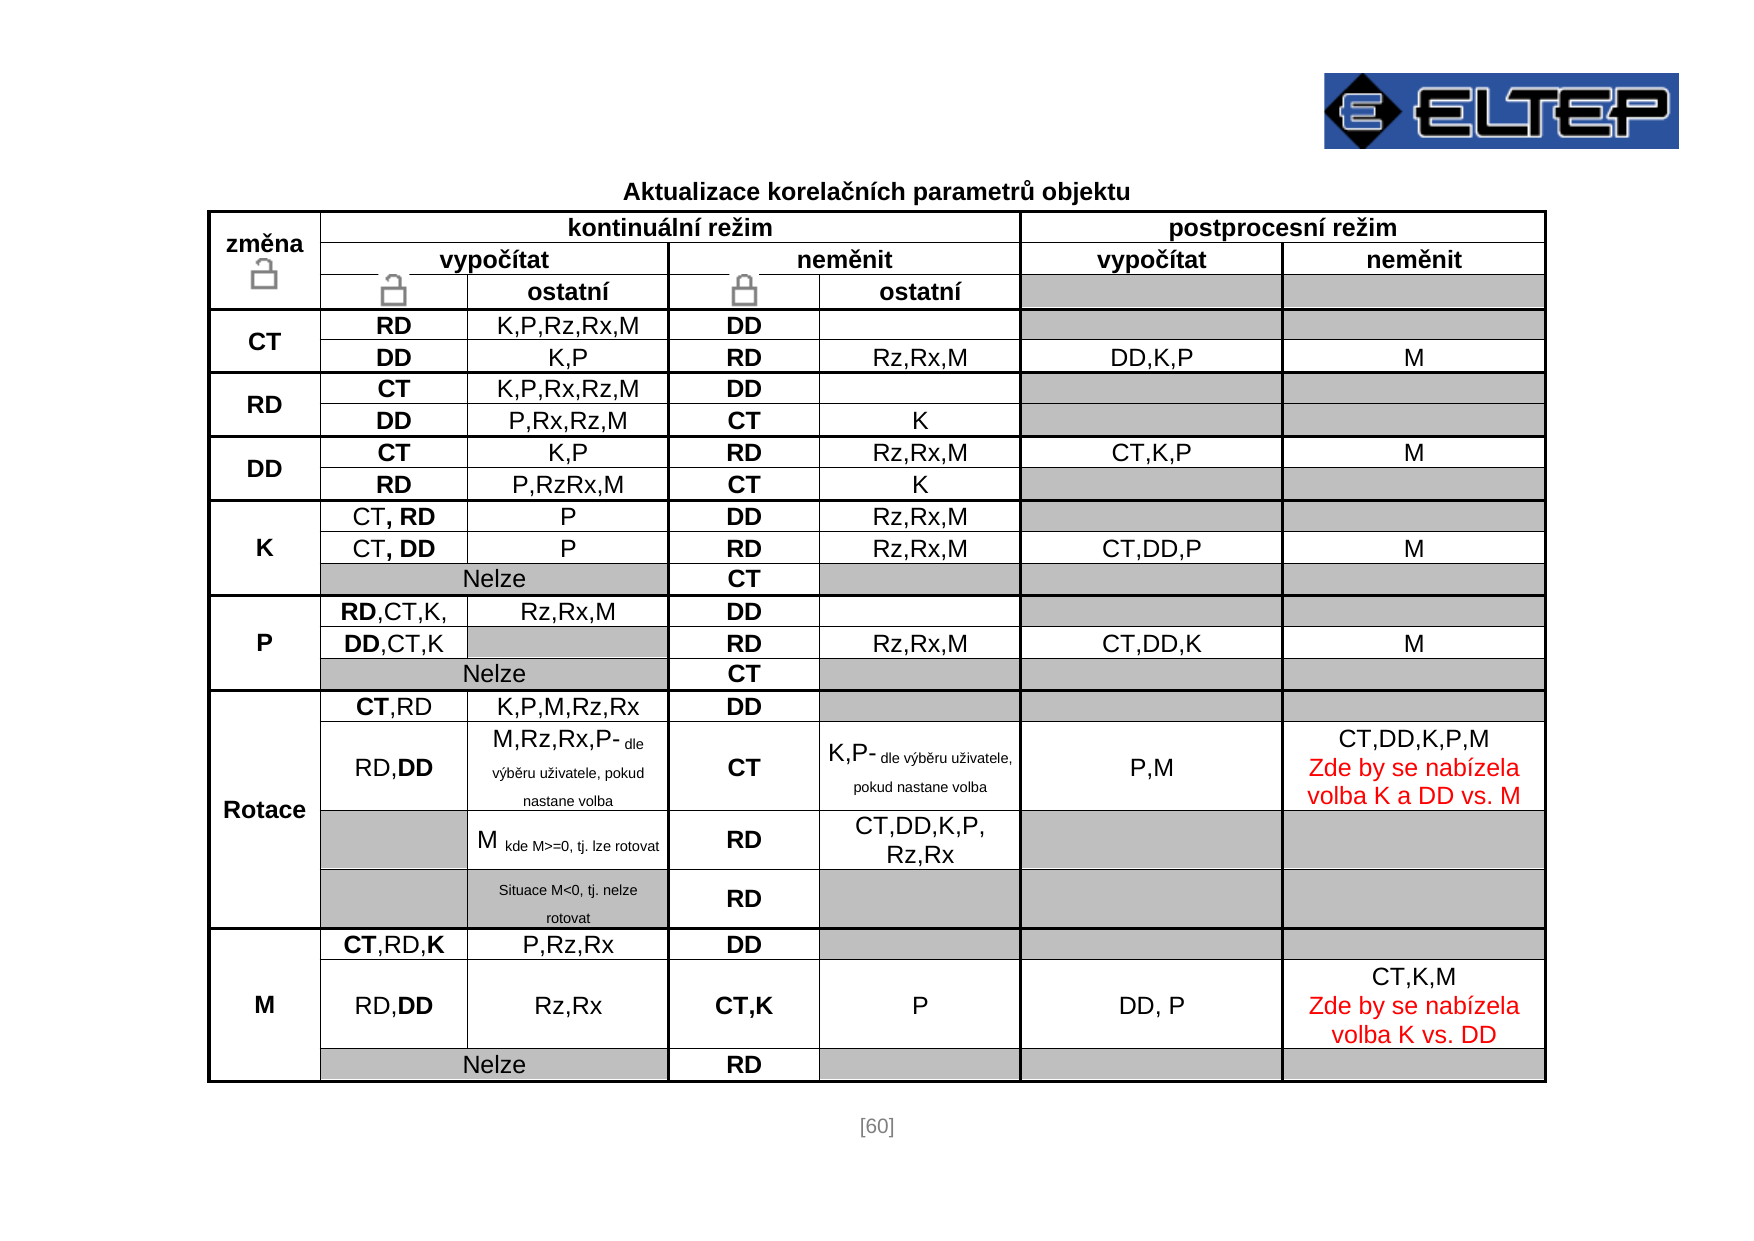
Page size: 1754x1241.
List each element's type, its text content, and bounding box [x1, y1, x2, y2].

table_cell K,P [468, 438, 667, 467]
table_cell Rz,Rx,M [820, 438, 1019, 467]
table_cell K [820, 468, 1019, 499]
table_cell CT,K,P [1022, 438, 1281, 467]
table_cell [1022, 374, 1281, 403]
table_cell Nelze [321, 659, 667, 689]
table_header kontinuální režim [321, 213, 1019, 242]
table_cell [1284, 659, 1544, 689]
table_cell Nelze [321, 1049, 667, 1079]
table_cell M kde M>=0, tj. lze rotovat [468, 811, 667, 868]
table_cell DD [670, 311, 819, 339]
table_cell RD,DD [321, 960, 467, 1048]
table_cell CT [211, 311, 320, 371]
table_cell CT,DD,K,P, Rz,Rx [820, 811, 1019, 868]
table_cell [1022, 659, 1281, 689]
table_cell DD,K,P [1022, 340, 1281, 371]
table_cell CT [321, 374, 467, 403]
table_cell CT, RD [321, 502, 467, 531]
table_cell [820, 1049, 1019, 1079]
table_cell P,RzRx,M [468, 468, 667, 499]
table_cell [759, 275, 819, 307]
picture [1324, 73, 1679, 149]
table_cell K,P,Rz,Rx,M [468, 311, 667, 339]
table_cell K [820, 404, 1019, 435]
table_cell RD [211, 374, 320, 435]
table_cell [1284, 1049, 1544, 1079]
table_cell M [1284, 627, 1544, 657]
table_header postprocesní režim [1022, 213, 1544, 242]
table_cell neměnit [1284, 243, 1544, 274]
table_cell CT [670, 404, 819, 435]
table_cell [1284, 374, 1544, 403]
table_cell [1284, 564, 1544, 594]
table_cell [820, 930, 1019, 959]
table_cell Rz,Rx [468, 960, 667, 1048]
table_cell [1022, 468, 1281, 499]
table_cell Nelze [321, 564, 667, 594]
table_cell RD [670, 438, 819, 467]
table_cell RD [321, 311, 467, 339]
table_cell vypočítat [321, 243, 667, 274]
table_cell DD [670, 930, 819, 959]
table_cell [1022, 311, 1281, 339]
table_cell [321, 811, 467, 868]
table_cell RD [670, 870, 819, 927]
table_cell [1284, 692, 1544, 721]
table_cell CT,RD,K [321, 930, 467, 959]
table_cell DD [670, 597, 819, 626]
table_cell [1284, 502, 1544, 531]
table_cell DD [211, 438, 320, 499]
table_cell [1022, 692, 1281, 721]
table_cell CT [670, 564, 819, 594]
table_cell Rz,Rx,M [820, 502, 1019, 531]
table_cell P,Rx,Rz,M [468, 404, 667, 435]
table_cell Rz,Rx,M [820, 340, 1019, 371]
table_cell M,Rz,Rx,P- dle výběru uživatele, pokud nastane volba [468, 722, 667, 810]
table_cell [1022, 502, 1281, 531]
table_cell [670, 275, 729, 307]
table_cell P [820, 960, 1019, 1048]
table_cell RD [670, 532, 819, 562]
table_cell [1022, 1049, 1281, 1079]
table_cell RD [670, 1049, 819, 1079]
table_cell ostatní [468, 275, 667, 307]
table_cell M [211, 930, 320, 1079]
table_cell P,Rz,Rx [468, 930, 667, 959]
table_cell DD [670, 692, 819, 721]
table_cell P [211, 597, 320, 689]
table_cell RD,CT,K, [321, 597, 467, 626]
table_cell Rotace [211, 692, 320, 927]
text Aktualizace korelačních parametrů objektu [75, 177, 1679, 206]
table_cell [1284, 870, 1544, 927]
table_cell DD, P [1022, 960, 1281, 1048]
table_cell vypočítat [1022, 243, 1281, 274]
table_cell Rz,Rx,M [468, 597, 667, 626]
table_cell [1284, 930, 1544, 959]
table_cell RD [670, 627, 819, 657]
table_cell [1284, 311, 1544, 339]
table_cell P [468, 532, 667, 562]
table_cell RD,DD [321, 722, 467, 810]
table_cell RD [321, 468, 467, 499]
table_cell [820, 870, 1019, 927]
table_cell CT [670, 468, 819, 499]
table_cell K,P,Rx,Rz,M [468, 374, 667, 403]
table_cell DD [321, 340, 467, 371]
table_cell [1022, 930, 1281, 959]
table_cell CT [670, 659, 819, 689]
table_cell [1022, 275, 1281, 307]
table_cell RD [670, 811, 819, 868]
table_cell [1284, 404, 1544, 435]
table_cell [1022, 597, 1281, 626]
table_cell [1284, 597, 1544, 626]
table_cell [820, 597, 1019, 626]
table_cell DD,CT,K [321, 627, 467, 657]
table_header změna [211, 213, 320, 307]
table_cell CT,K,M Zde by se nabízela volba K vs. DD [1284, 960, 1544, 1048]
table_cell [1284, 468, 1544, 499]
table_cell CT,DD,K,P,M Zde by se nabízela volba K a DD vs. M [1284, 722, 1544, 810]
table_cell ostatní [820, 275, 1019, 307]
table_cell [1022, 404, 1281, 435]
table_cell DD [670, 502, 819, 531]
table_cell [820, 311, 1019, 339]
table_cell M [1284, 438, 1544, 467]
picture [248, 258, 281, 291]
table_cell M [1284, 532, 1544, 562]
table_cell [820, 659, 1019, 689]
table_cell CT [670, 722, 819, 810]
table_cell [820, 692, 1019, 721]
table_cell DD [670, 374, 819, 403]
table_cell Rz,Rx,M [820, 532, 1019, 562]
picture [729, 274, 759, 308]
table_cell P [468, 502, 667, 531]
table_cell [1022, 870, 1281, 927]
table_cell [1284, 811, 1544, 868]
table_cell K,P- dle výběru uživatele, pokud nastane volba [820, 722, 1019, 810]
table_cell [820, 374, 1019, 403]
table_cell P,M [1022, 722, 1281, 810]
table_cell K,P,M,Rz,Rx [468, 692, 667, 721]
table_cell CT, DD [321, 532, 467, 562]
table_cell M [1284, 340, 1544, 371]
table_cell [820, 564, 1019, 594]
table_cell [1022, 811, 1281, 868]
picture [378, 274, 410, 308]
table_cell Situace M<0, tj. nelze rotovat [468, 870, 667, 927]
table_cell neměnit [670, 243, 1019, 274]
table_cell CT,DD,K [1022, 627, 1281, 657]
table_cell CT,DD,P [1022, 532, 1281, 562]
table_cell RD [670, 340, 819, 371]
table_cell [468, 627, 667, 657]
table_cell [321, 275, 378, 307]
table_cell CT,K [670, 960, 819, 1048]
table_cell CT [321, 438, 467, 467]
table_cell K [211, 502, 320, 594]
table_cell K,P [468, 340, 667, 371]
table_cell DD [321, 404, 467, 435]
table_cell [1022, 564, 1281, 594]
table_cell [321, 870, 467, 927]
table_cell Rz,Rx,M [820, 627, 1019, 657]
table_cell CT,RD [321, 692, 467, 721]
table_cell [410, 275, 467, 307]
table_cell [1284, 275, 1544, 307]
